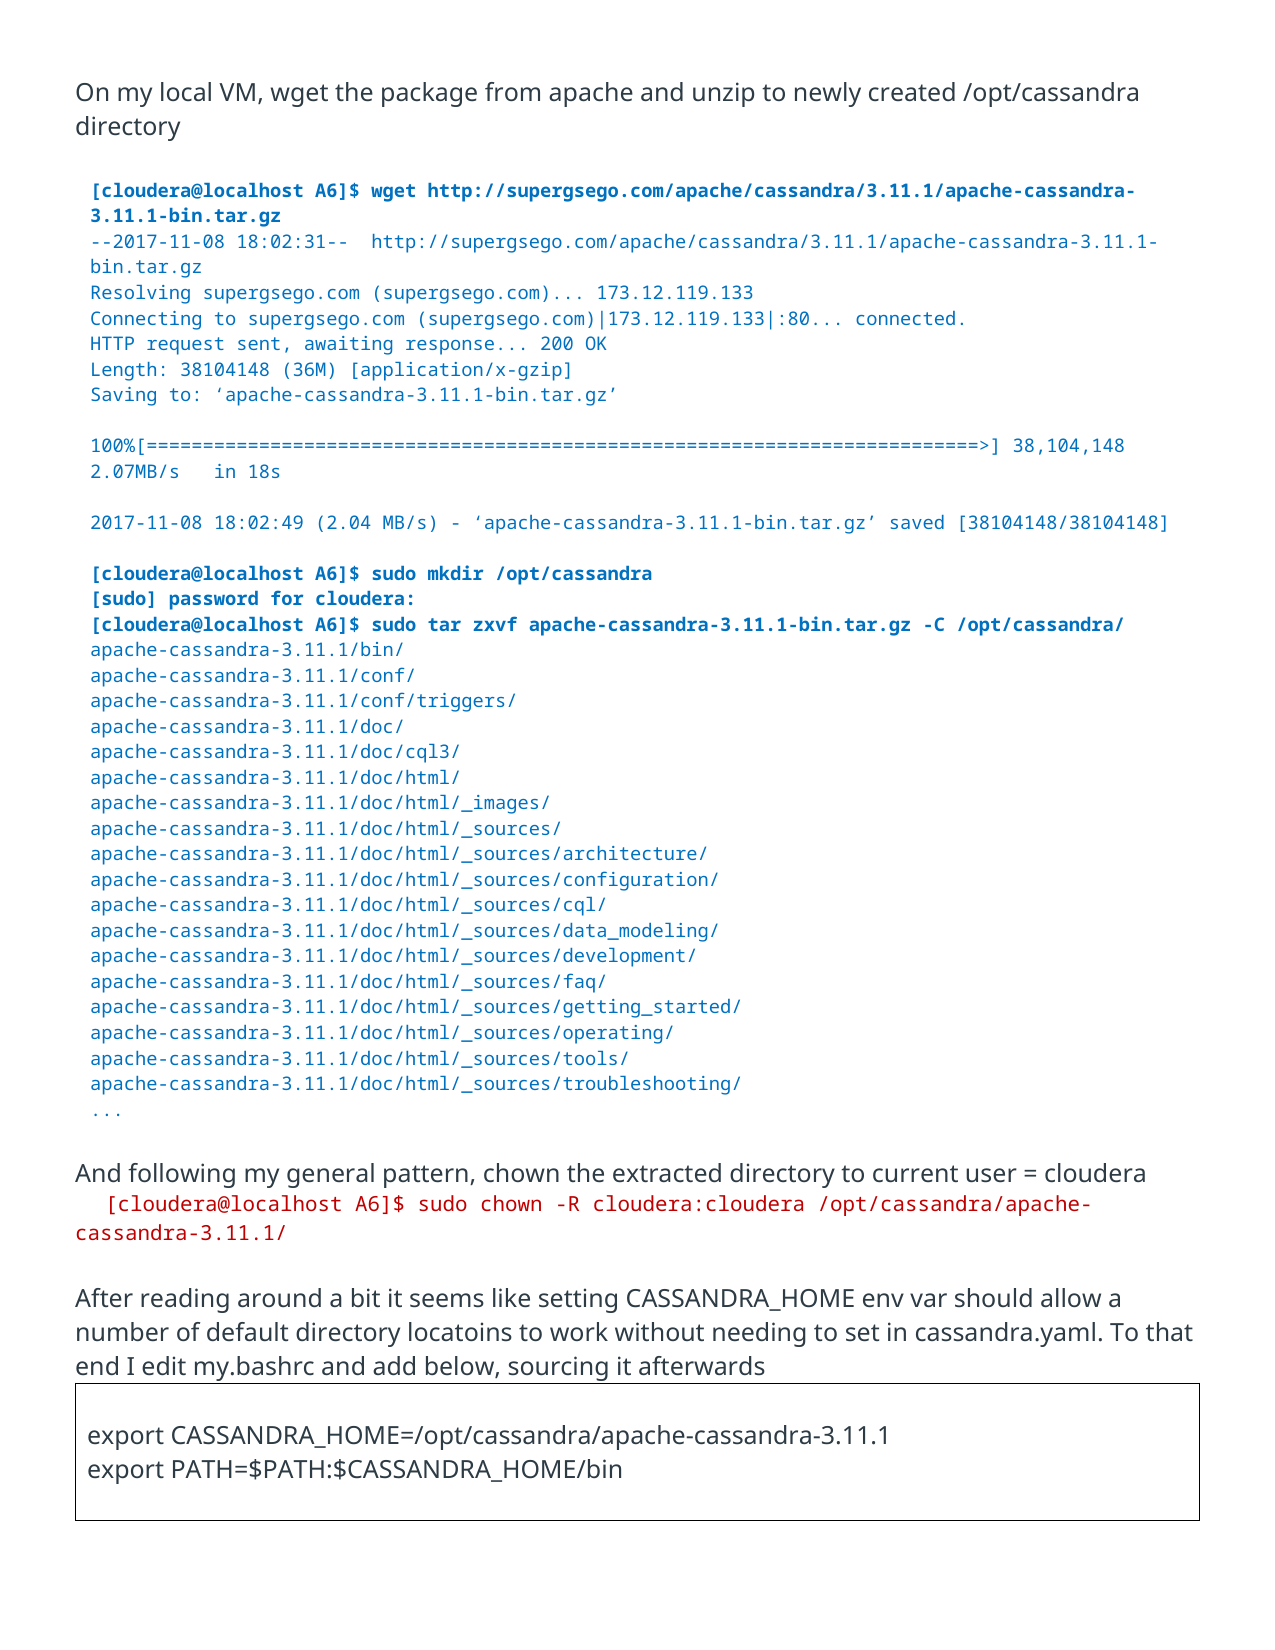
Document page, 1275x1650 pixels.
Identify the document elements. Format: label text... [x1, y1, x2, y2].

text --2017-11-08 18:02:31-- http://supergsego.com/apache/cassandra/3.11.1/apache-cassandra-3.11.1-bin.tar.gz [90, 228, 1200, 279]
text apache-cassandra-3.11.1/bin/ [90, 637, 1200, 662]
text [cloudera@localhost A6]$ sudo chown -R cloudera:cloudera /opt/cassandra/apache-cassandra-3.11.1/ [75, 1189, 1200, 1246]
text apache-cassandra-3.11.1/conf/triggers/ [90, 688, 1200, 713]
text apache-cassandra-3.11.1/doc/html/_sources/operating/ [90, 1019, 1200, 1045]
text apache-cassandra-3.11.1/doc/html/_sources/cql/ [90, 892, 1200, 917]
text apache-cassandra-3.11.1/doc/html/_sources/development/ [90, 943, 1200, 968]
text apache-cassandra-3.11.1/doc/html/_images/ [90, 790, 1200, 815]
text apache-cassandra-3.11.1/doc/html/_sources/configuration/ [90, 866, 1200, 892]
text apache-cassandra-3.11.1/conf/ [90, 662, 1200, 688]
text apache-cassandra-3.11.1/doc/html/_sources/data_modeling/ [90, 917, 1200, 943]
text apache-cassandra-3.11.1/doc/html/_sources/troubleshooting/ [90, 1070, 1200, 1096]
text apache-cassandra-3.11.1/doc/html/_sources/getting_started/ [90, 994, 1200, 1019]
text 2017-11-08 18:02:49 (2.04 MB/s) - ‘apache-cassandra-3.11.1-bin.tar.gz’ saved [38104148/38104148] [90, 509, 1200, 534]
text Saving to: ‘apache-cassandra-3.11.1-bin.tar.gz’ [90, 381, 1200, 407]
table_header export CASSANDRA_HOME=/opt/cassandra/apache-cassandra-3.11.1 export PATH=$PATH:$CASSANDRA_HOME/bin [76, 1384, 1199, 1520]
text HTTP request sent, awaiting response... 200 OK [90, 330, 1200, 356]
text Length: 38104148 (36M) [application/x-gzip] [90, 356, 1200, 381]
text ... [90, 1096, 1200, 1121]
text [cloudera@localhost A6]$ sudo tar zxvf apache-cassandra-3.11.1-bin.tar.gz -C /opt/cassandra/ [90, 611, 1200, 637]
text On my local VM, wget the package from apache and unzip to newly created /opt/cassandra directory [75, 75, 1200, 143]
text [cloudera@localhost A6]$ sudo mkdir /opt/cassandra [90, 560, 1200, 586]
text apache-cassandra-3.11.1/doc/html/_sources/ [90, 815, 1200, 841]
text And following my general pattern, chown the extracted directory to current user = cloudera [75, 1156, 1200, 1189]
text After reading around a bit it seems like setting CASSANDRA_HOME env var should allow a number of default directory locatoins to work without needing to set in cassandra.yaml. To that end I edit my.bashrc and add below, sourcing it afterwards [75, 1281, 1200, 1383]
text Connecting to supergsego.com (supergsego.com)|173.12.119.133|:80... connected. [90, 305, 1200, 330]
text apache-cassandra-3.11.1/doc/html/ [90, 764, 1200, 790]
text apache-cassandra-3.11.1/doc/html/_sources/faq/ [90, 968, 1200, 994]
text 100%[==========================================================================>] 38,104,148 2.07MB/s in 18s [90, 432, 1200, 483]
text [sudo] password for cloudera: [90, 586, 1200, 611]
text apache-cassandra-3.11.1/doc/ [90, 713, 1200, 739]
text [cloudera@localhost A6]$ wget http://supergsego.com/apache/cassandra/3.11.1/apache-cassandra-3.11.1-bin.tar.gz [90, 177, 1200, 228]
text apache-cassandra-3.11.1/doc/html/_sources/tools/ [90, 1045, 1200, 1070]
text apache-cassandra-3.11.1/doc/cql3/ [90, 739, 1200, 764]
text apache-cassandra-3.11.1/doc/html/_sources/architecture/ [90, 841, 1200, 866]
text Resolving supergsego.com (supergsego.com)... 173.12.119.133 [90, 279, 1200, 305]
